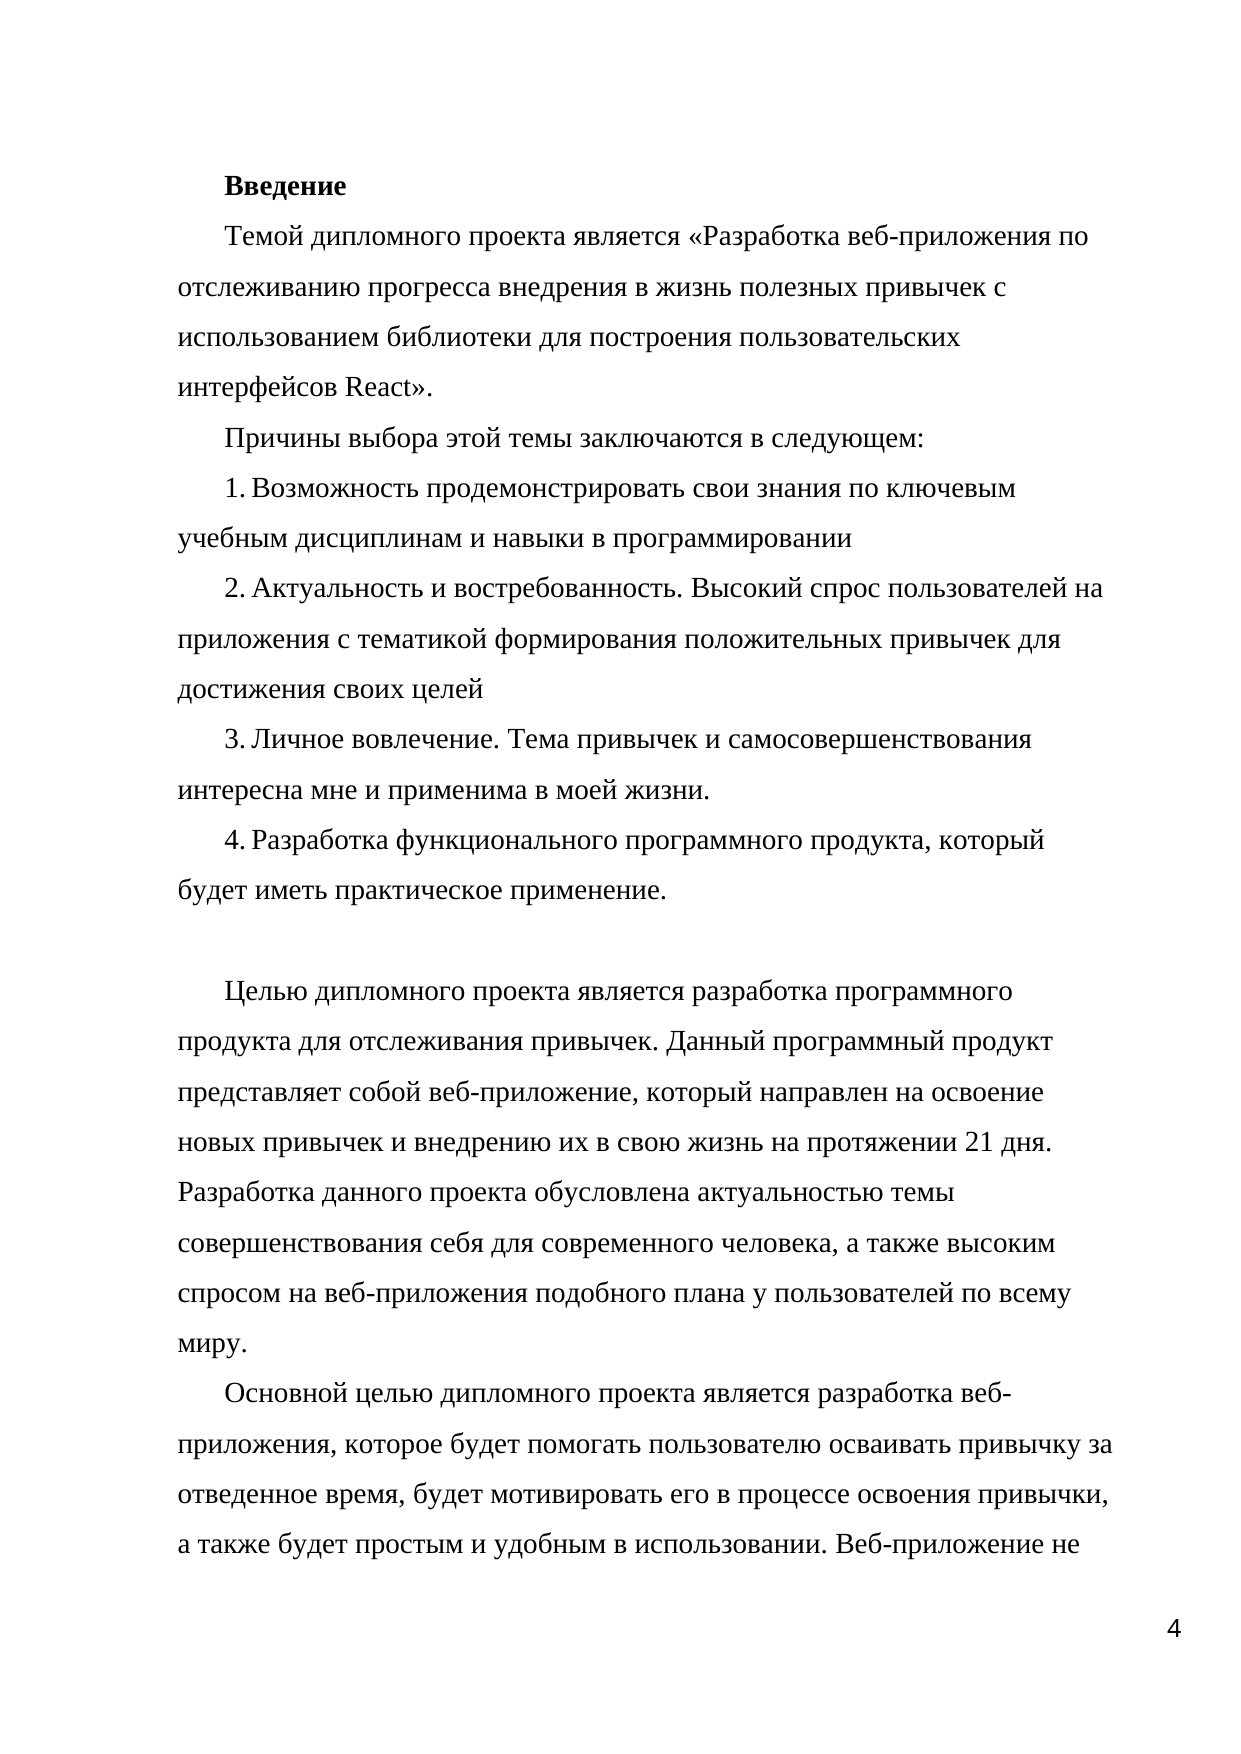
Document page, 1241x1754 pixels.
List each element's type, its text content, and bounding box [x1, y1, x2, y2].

text Причины выбора этой темы заключаются в следующем: [177, 420, 1122, 453]
list Личное вовлечение. Тема привычек и самосовершенствования интересна мне и применима в моей жизни. [177, 722, 1122, 805]
text Целью дипломного проекта является разработка программного продукта для отслеживания привычек. Данный программный продукт представляет собой веб-приложение, который направлен на освоение новых привычек и внедрению их в свою жизнь на протяжении 21 дня. Разработка данного проекта обусловлена актуальностью темы совершенствования себя для современного человека, а также высоким спросом на веб-приложения подобного плана у пользователей по всему миру. [177, 973, 1122, 1359]
list Актуальность и востребованность. Высокий спрос пользователей на приложения с тематикой формирования положительных привычек для достижения своих целей [177, 571, 1122, 705]
text Темой дипломного проекта является «Разработка веб-приложения по отслеживанию прогресса внедрения в жизнь полезных привычек с использованием библиотеки для построения пользовательских интерфейсов React». [177, 218, 1122, 403]
list Возможность продемонстрировать свои знания по ключевым учебным дисциплинам и навыки в программировании [177, 470, 1122, 554]
text Введение [177, 168, 1122, 202]
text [177, 1376, 1122, 1560]
list Разработка функционального программного продукта, который будет иметь практическое применение. [177, 822, 1122, 906]
